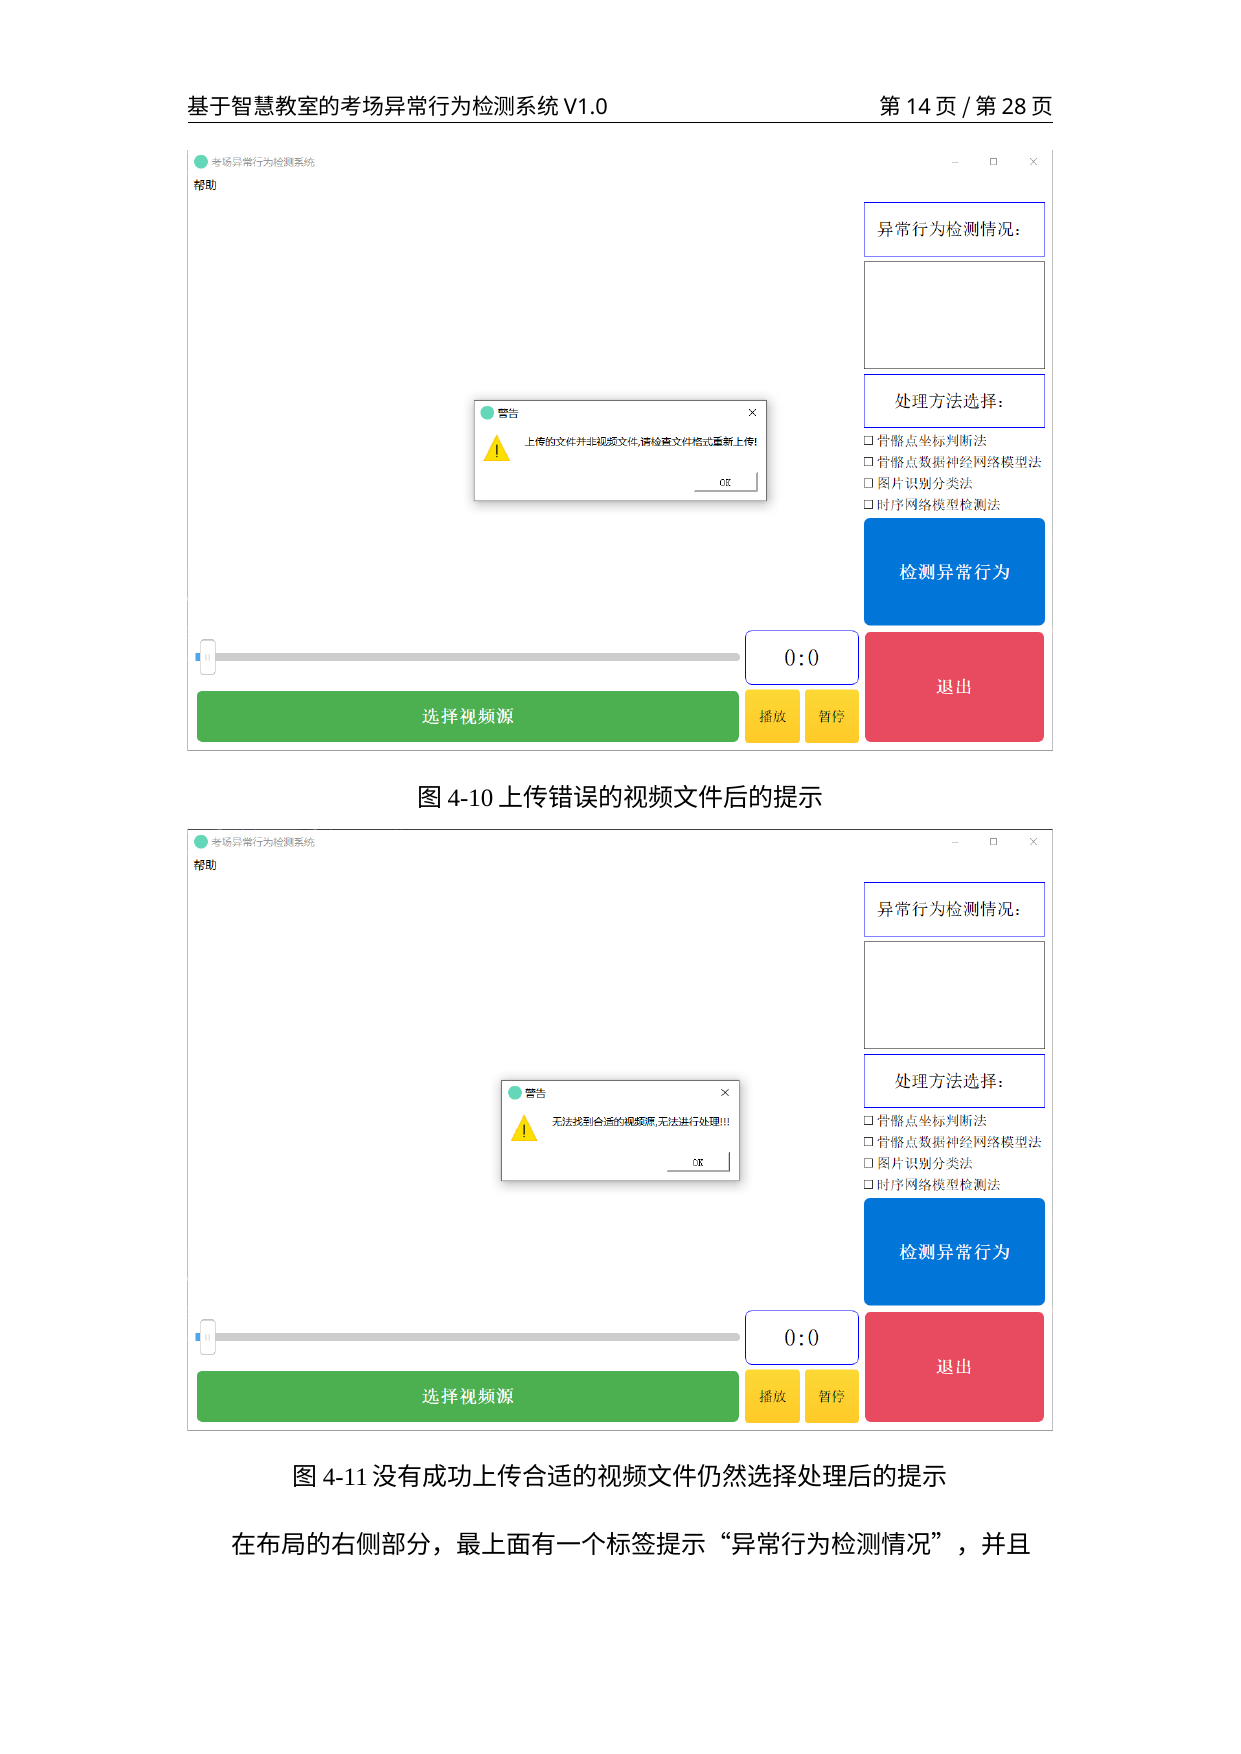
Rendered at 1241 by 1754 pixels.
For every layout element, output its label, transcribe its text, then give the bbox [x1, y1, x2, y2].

picture [187, 829, 1053, 1431]
text 图4-10上传错误的视频文件后的提示 [187, 761, 1053, 829]
text 图4-11没有成功上传合适的视频文件仍然选择处理后的提示 [187, 1440, 1053, 1508]
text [187, 1508, 1053, 1576]
picture [187, 150, 1053, 751]
